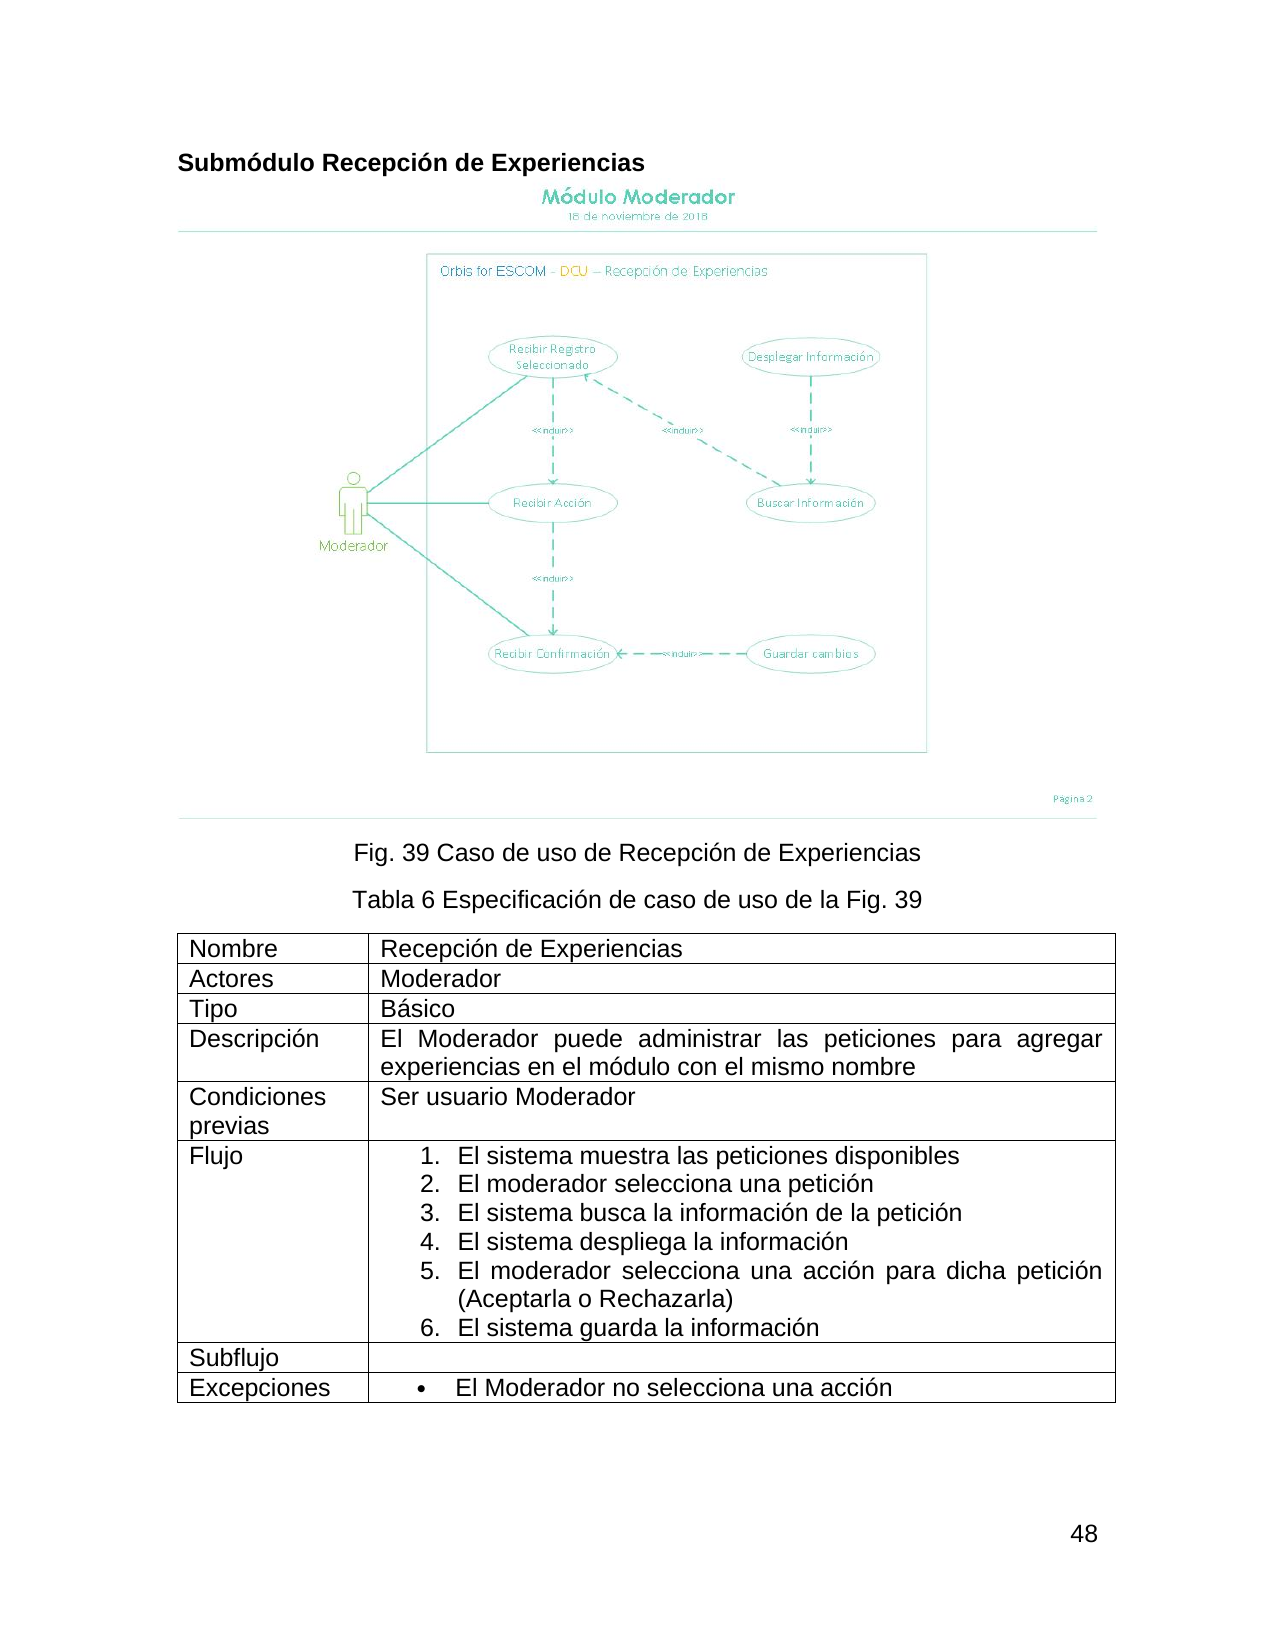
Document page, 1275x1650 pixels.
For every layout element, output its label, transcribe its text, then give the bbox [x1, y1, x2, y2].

picture [177, 178, 1098, 819]
text Tabla 6 Especificación de caso de uso de la Fig. 39 [177, 886, 1098, 914]
table_header Recepción de Experiencias [369, 934, 1115, 963]
table_cell Moderador [369, 964, 1115, 993]
table_cell Descripción [178, 1024, 368, 1081]
table_cell Actores [178, 964, 368, 993]
subtitle Submódulo Recepción de Experiencias [177, 148, 1098, 176]
table_cell El Moderador puede administrar las peticiones para agregar experiencias en el módulo con el mismo nombre [369, 1024, 1115, 1081]
table_cell Subflujo [178, 1343, 368, 1372]
text Fig. 39 Caso de uso de Recepción de Experiencias [177, 838, 1098, 867]
table_cell Ser usuario Moderador [369, 1082, 1115, 1140]
table_cell Básico [369, 994, 1115, 1023]
table_cell [369, 1343, 1115, 1372]
table_header Nombre [178, 934, 368, 963]
table_cell Excepciones [178, 1373, 368, 1402]
table_cell Condiciones previas [178, 1082, 368, 1140]
table_cell El sistema muestra las peticiones disponibles El moderador selecciona una petición El sistema busca la información de la petición El sistema despliega la información El moderador selecciona una acción para dicha petición (Aceptarla o Rechazarla) El sistema guarda la información [369, 1141, 1115, 1342]
table_cell El Moderador no selecciona una acción [369, 1373, 1115, 1402]
table_cell Tipo [178, 994, 368, 1023]
table_cell Flujo [178, 1141, 368, 1342]
